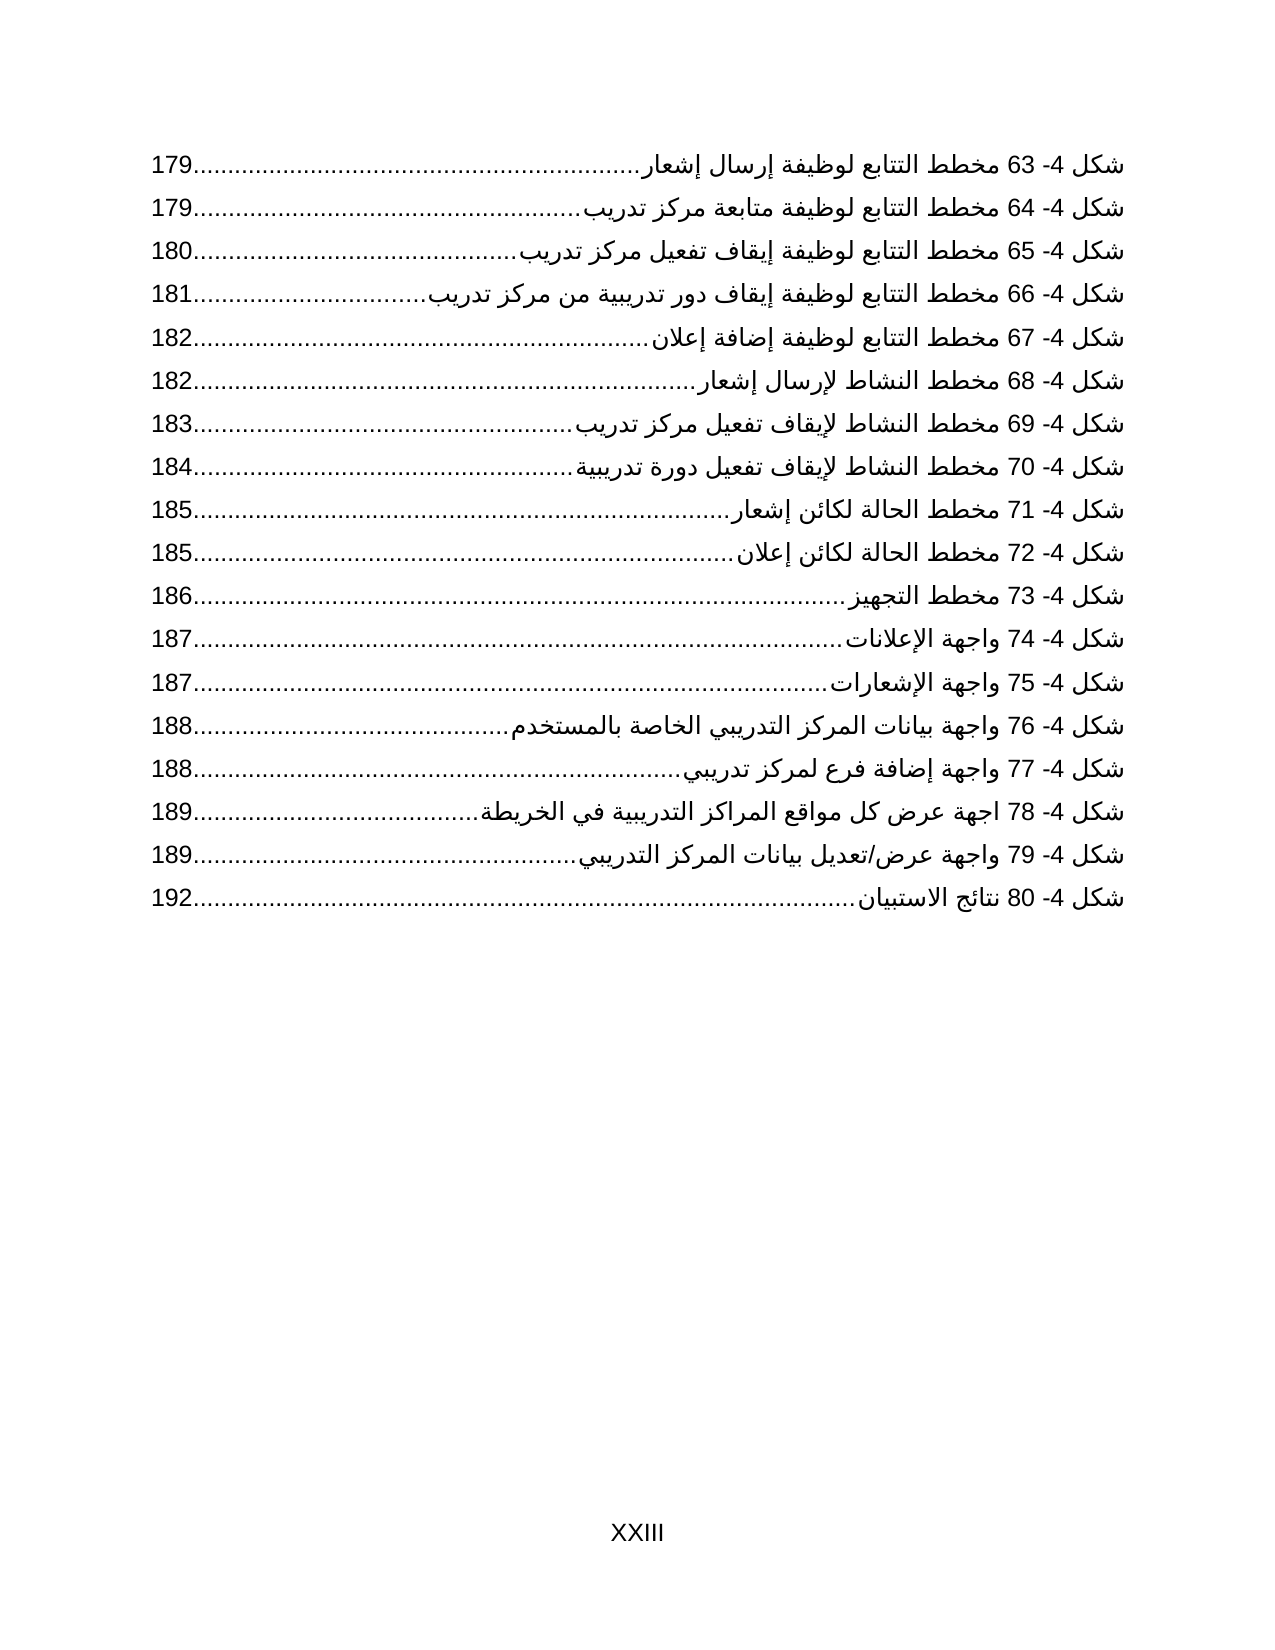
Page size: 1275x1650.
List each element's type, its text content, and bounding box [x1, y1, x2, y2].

text شكل 4- 66 مخطط التتابع لوظيفة إيقاف دور تدريبية من مركز تدريب 181 [150, 279, 1125, 308]
text شكل 4- 71 مخطط الحالة لكائن إشعار 185 [150, 495, 1125, 524]
text شكل 4- 72 مخطط الحالة لكائن إعلان 185 [150, 538, 1125, 567]
text شكل 4- 67 مخطط التتابع لوظيفة إضافة إعلان 182 [150, 322, 1125, 351]
text شكل 4- 73 مخطط التجهيز 186 [150, 581, 1125, 610]
text شكل 4- 68 مخطط النشاط لإرسال إشعار 182 [150, 366, 1125, 394]
text شكل 4- 78 اجهة عرض كل مواقع المراكز التدريبية في الخريطة 189 [150, 797, 1125, 826]
text شكل 4- 79 واجهة عرض/تعديل بيانات المركز التدريبي 189 [150, 840, 1125, 869]
text شكل 4- 75 واجهة الإشعارات 187 [150, 667, 1125, 696]
text شكل 4- 70 مخطط النشاط لإيقاف تفعيل دورة تدريبية 184 [150, 452, 1125, 481]
text شكل 4- 77 واجهة إضافة فرع لمركز تدريبي 188 [150, 754, 1125, 782]
text شكل 4- 65 مخطط التتابع لوظيفة إيقاف تفعيل مركز تدريب 180 [150, 236, 1125, 265]
text شكل 4- 74 واجهة الإعلانات 187 [150, 624, 1125, 653]
text شكل 4- 76 واجهة بيانات المركز التدريبي الخاصة بالمستخدم 188 [150, 711, 1125, 739]
text شكل 4- 69 مخطط النشاط لإيقاف تفعيل مركز تدريب 183 [150, 409, 1125, 437]
text شكل 4- 64 مخطط التتابع لوظيفة متابعة مركز تدريب 179 [150, 193, 1125, 222]
text شكل 4- 63 مخطط التتابع لوظيفة إرسال إشعار 179 [150, 150, 1125, 179]
text شكل 4- 80 نتائج الاستبيان 192 [150, 883, 1125, 912]
